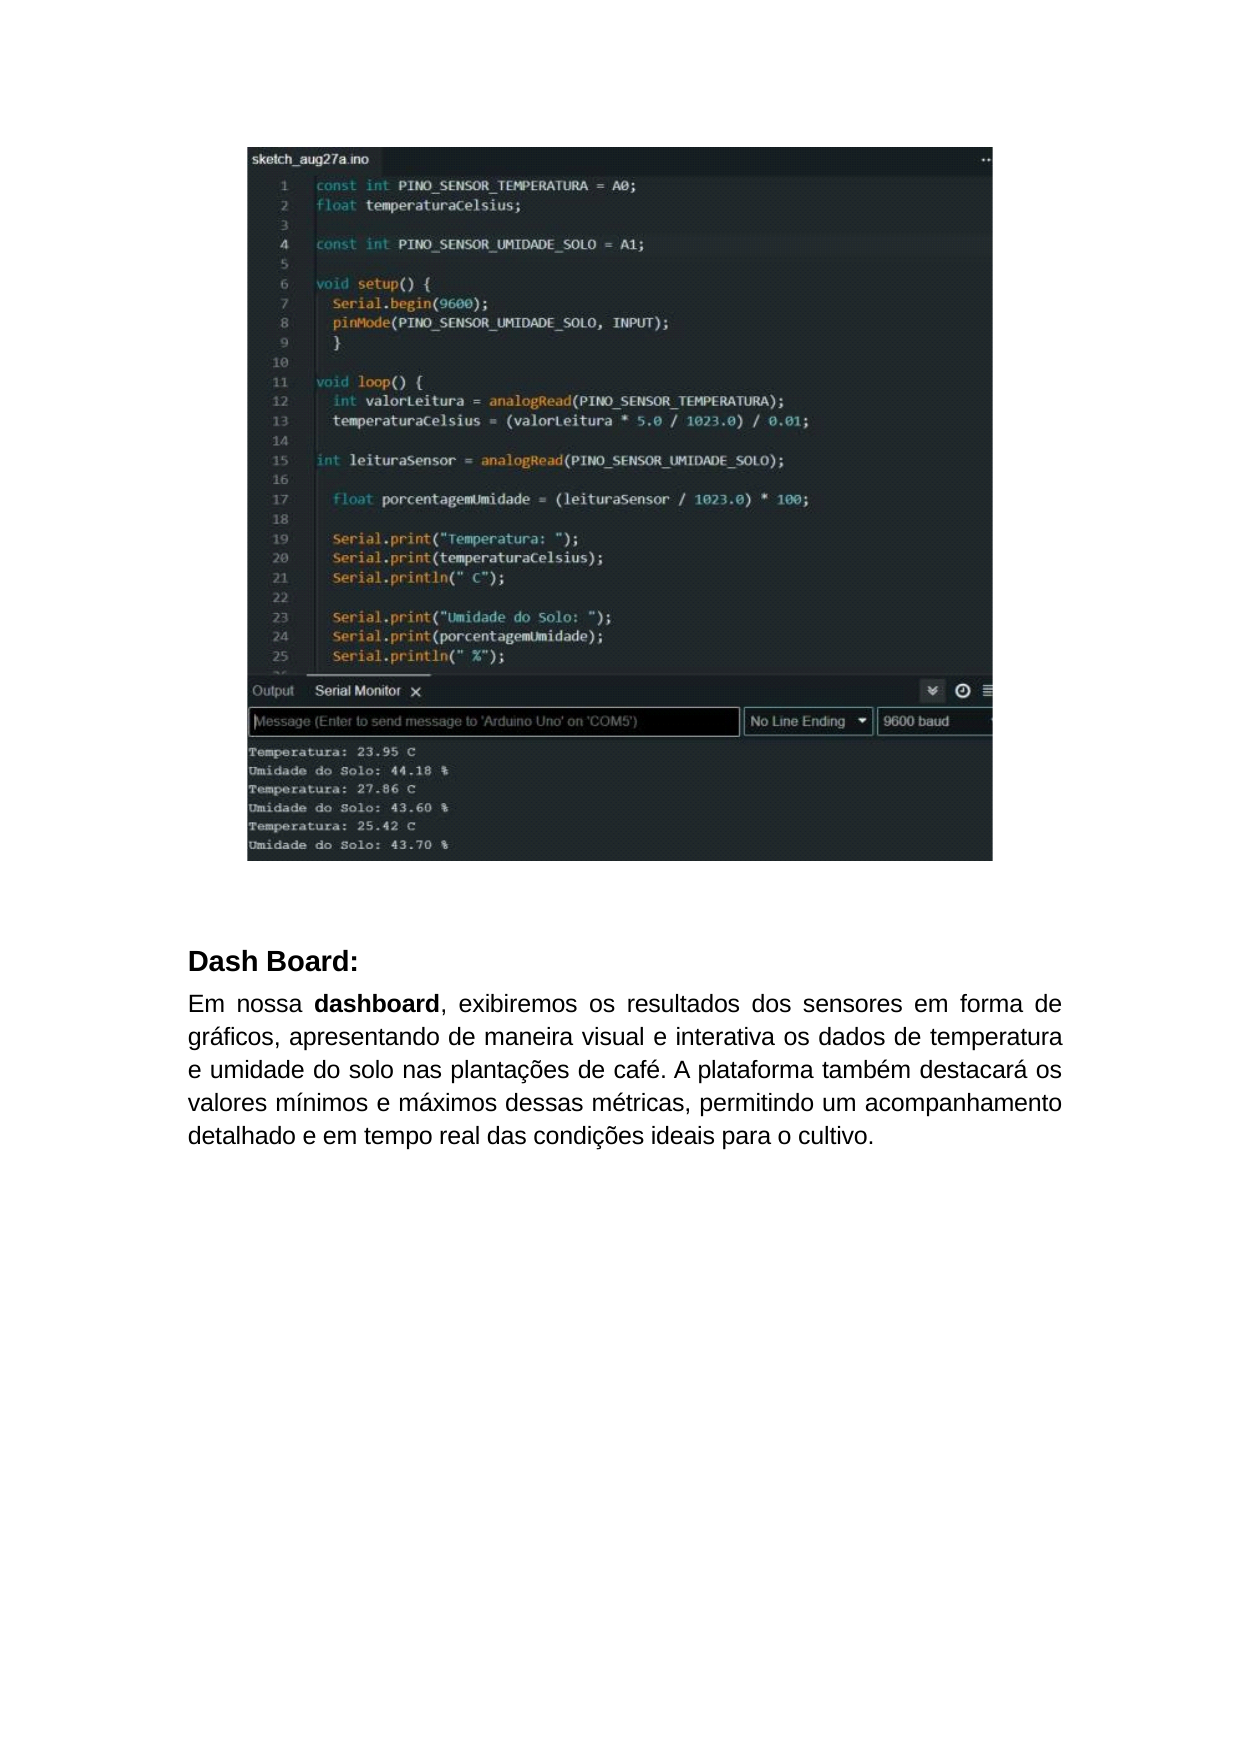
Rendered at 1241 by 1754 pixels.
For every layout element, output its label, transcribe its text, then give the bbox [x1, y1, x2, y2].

picture [247, 147, 993, 861]
text Em nossa dashboard, exibiremos os resultados dos sensores em forma de gráficos, apresentando de maneira visual e interativa os dados de temperatura e umidade do solo nas plantações de café. A plataforma também destacará os valores mínimos e máximos dessas métricas, permitindo um acompanhamento detalhado e em tempo real das condições ideais para o cultivo. [188, 989, 1063, 1150]
text Dash Board: [188, 944, 1063, 977]
